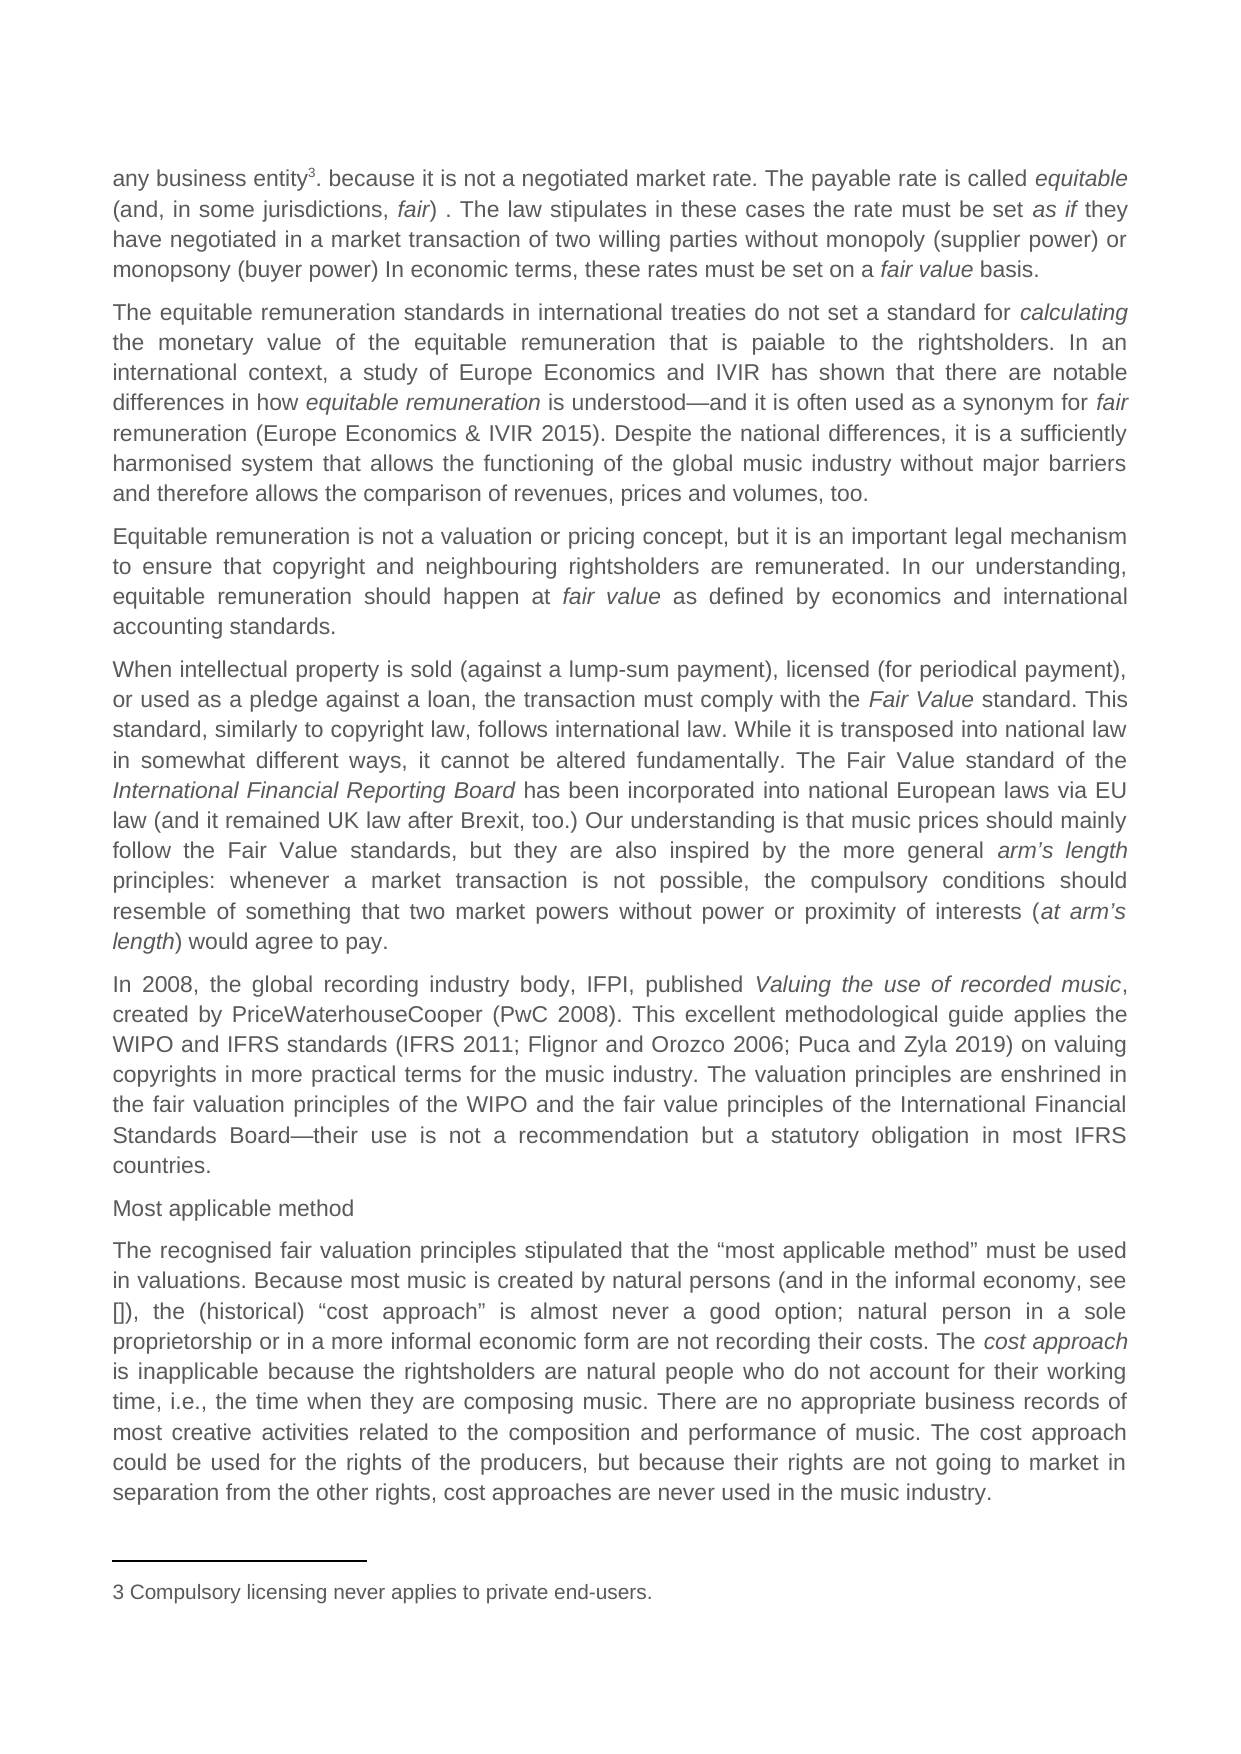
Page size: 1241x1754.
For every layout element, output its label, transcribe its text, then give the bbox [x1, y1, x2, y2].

text Most applicable method [112, 1194, 1128, 1221]
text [112, 165, 1128, 282]
text In 2008, the global recording industry body, IFPI, published Valuing the use of recorded music, created by PriceWaterhouseCooper (PwC 2008). This excellent methodological guide applies the WIPO and IFRS standards (IFRS 2011; Flignor and Orozco 2006; Puca and Zyla 2019) on valuing copyrights in more practical terms for the music industry. The valuation principles are enshrined in the fair valuation principles of the WIPO and the fair value principles of the International Financial Standards Board—their use is not a recommendation but a statutory obligation in most IFRS countries. [112, 971, 1128, 1178]
text The recognised fair valuation principles stipulated that the “most applicable method” must be used in valuations. Because most music is created by natural persons (and in the informal economy, see []), the (historical) “cost approach” is almost never a good option; natural person in a sole proprietorship or in a more informal economic form are not recording their costs. The cost approach is inapplicable because the rightsholders are natural people who do not account for their working time, i.e., the time when they are composing music. There are no appropriate business records of most creative activities related to the composition and performance of music. The cost approach could be used for the rights of the producers, but because their rights are not going to market in separation from the other rights, cost approaches are never used in the music industry. [112, 1237, 1128, 1505]
text Equitable remuneration is not a valuation or pricing concept, but it is an important legal mechanism to ensure that copyright and neighbouring rightsholders are remunerated. In our understanding, equitable remuneration should happen at fair value as defined by economics and international accounting standards. [112, 523, 1128, 640]
text When intellectual property is sold (against a lump-sum payment), licensed (for periodical payment), or used as a pledge against a loan, the transaction must comply with the Fair Value standard. This standard, similarly to copyright law, follows international law. While it is transposed into national law in somewhat different ways, it cannot be altered fundamentally. The Fair Value standard of the International Financial Reporting Board has been incorporated into national European laws via EU law (and it remained UK law after Brexit, too.) Our understanding is that music prices should mainly follow the Fair Value standards, but they are also inspired by the more general arm’s length principles: whenever a market transaction is not possible, the compulsory conditions should resemble of something that two market powers without power or proximity of interests (at arm’s length) would agree to pay. [112, 656, 1128, 954]
text The equitable remuneration standards in international treaties do not set a standard for calculating the monetary value of the equitable remuneration that is paiable to the rightsholders. In an international context, a study of Europe Economics and IVIR has shown that there are notable differences in how equitable remuneration is understood—and it is often used as a synonym for fair remuneration (Europe Economics & IVIR 2015). Despite the national differences, it is a sufficiently harmonised system that allows the functioning of the global music industry without major barriers and therefore allows the comparison of revenues, prices and volumes, too. [112, 299, 1128, 506]
